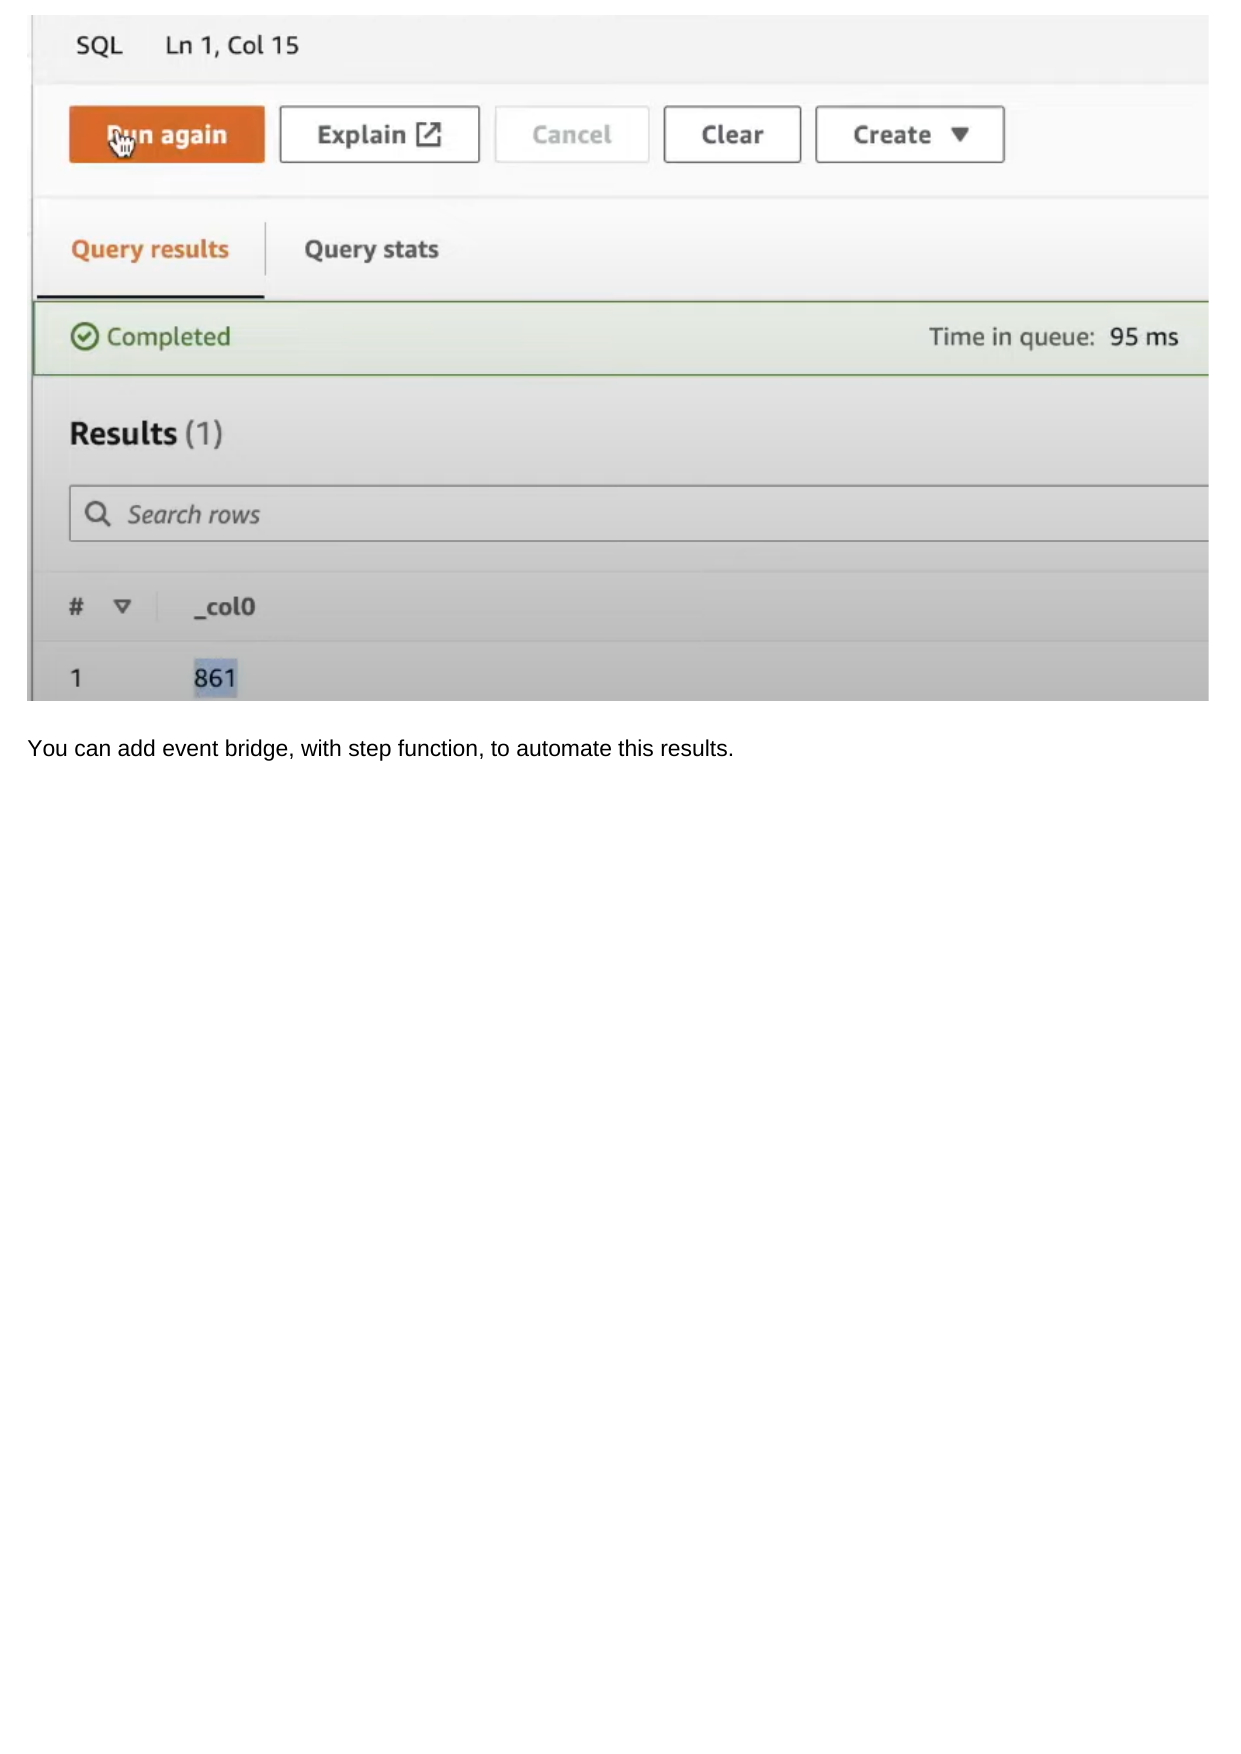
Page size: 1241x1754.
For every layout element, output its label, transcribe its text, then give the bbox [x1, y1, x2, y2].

text You can add event bridge, with step function, to automate this results. [27, 734, 1209, 761]
picture [27, 15, 1209, 701]
